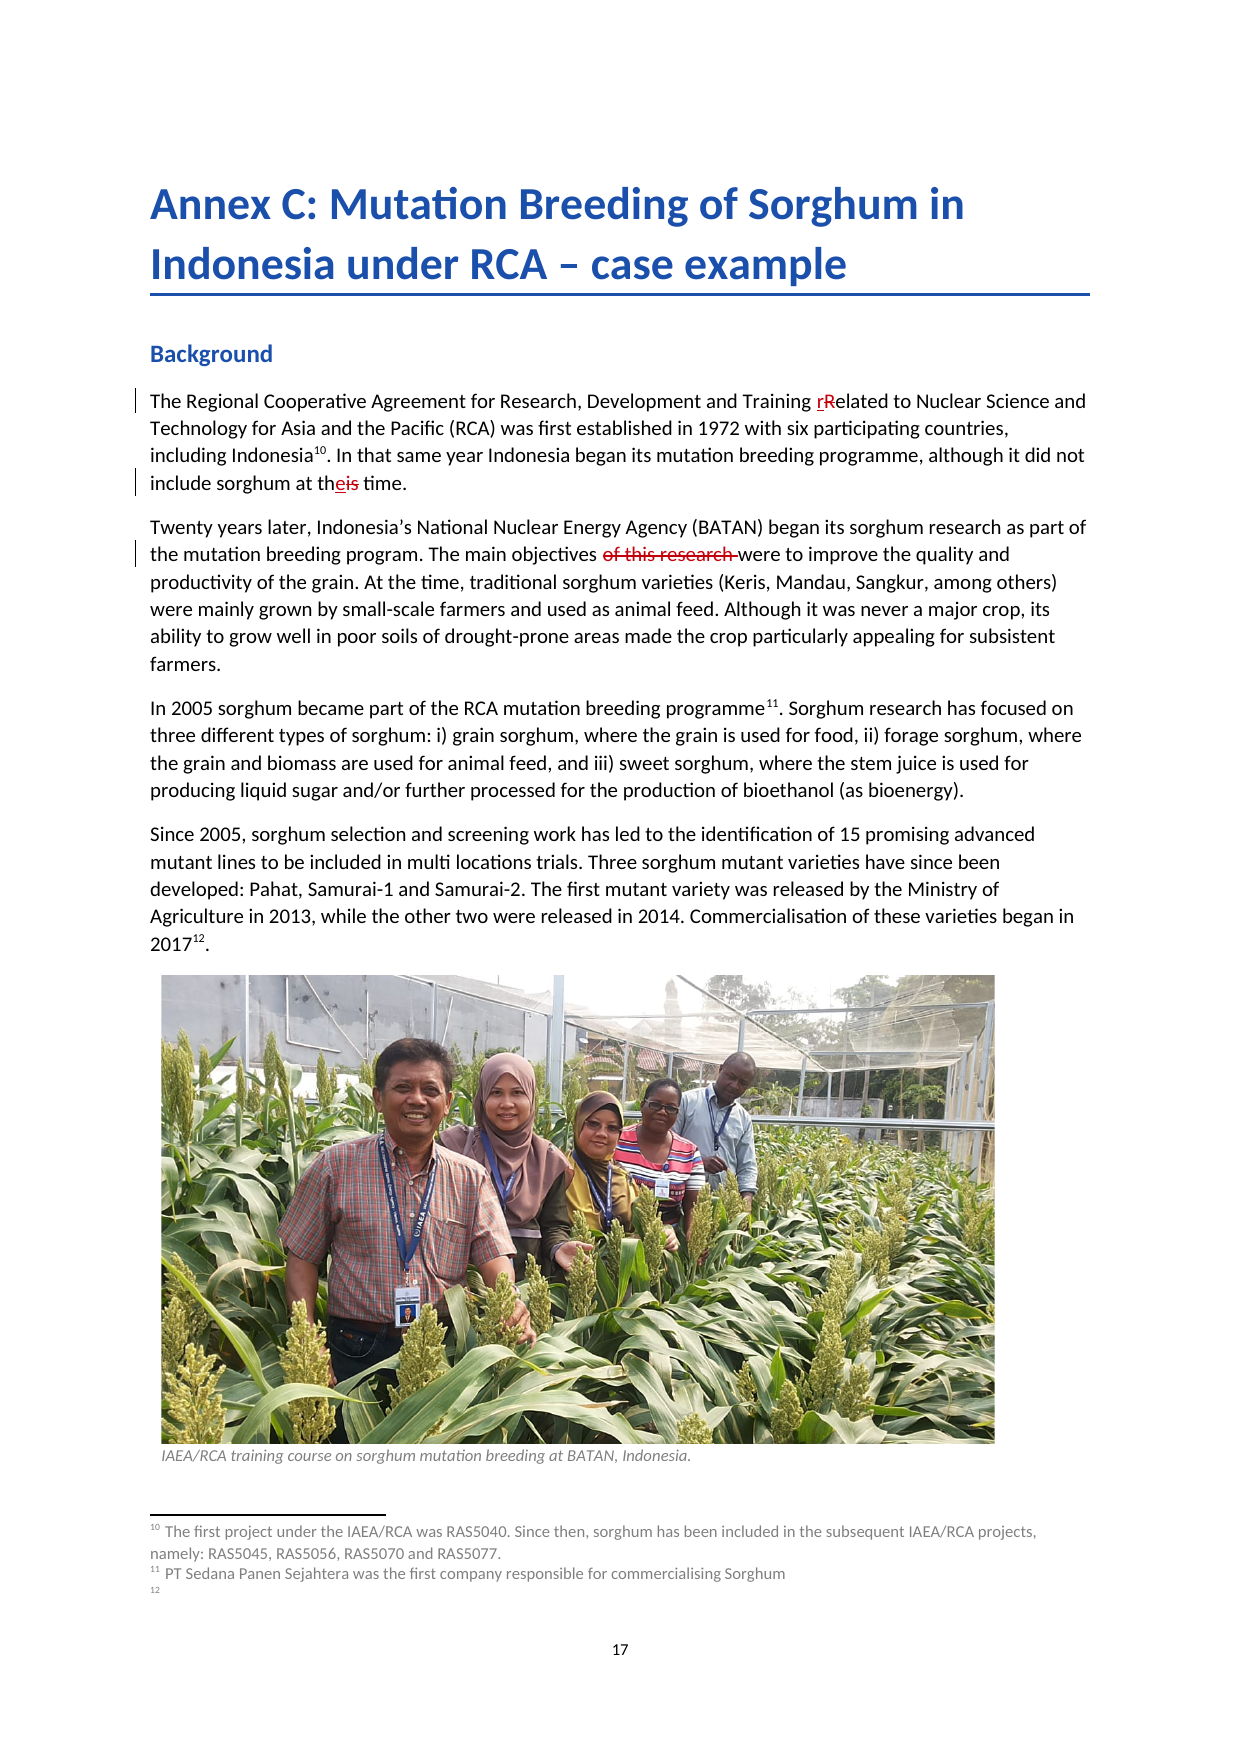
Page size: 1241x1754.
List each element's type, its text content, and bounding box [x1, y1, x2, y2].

subtitle Annex C: Mutation Breeding of Sorghum in Indonesia under RCA – case example [150, 175, 1090, 293]
text In 2005 sorghum became part of the RCA mutation breeding programme. Sorghum research has focused on three different types of sorghum: i) grain sorghum, where the grain is used for food, ii) forage sorghum, where the grain and biomass are used for animal feed, and iii) sweet sorghum, where the stem juice is used for producing liquid sugar and/or further processed for the production of bioethanol (as bioenergy). [150, 695, 1090, 803]
text Since 2005, sorghum selection and screening work has led to the identification of 15 promising advanced mutant lines to be included in multi locations trials. Three sorghum mutant varieties have since been developed: Pahat, Samurai-1 and Samurai-2. The first mutant variety was released by the Ministry of Agriculture in 2013, while the other two were released in 2014. Commercialisation of these varieties began in 2017. [150, 821, 1090, 956]
picture [161, 975, 995, 1444]
subtitle Background [150, 338, 1090, 369]
text Twenty years later, Indonesia’s National Nuclear Energy Agency (BATAN) began its sorghum research as part of the mutation breeding program. The main objectives were to improve the quality and productivity of the grain. At the time, traditional sorghum varieties (Keris, Mandau, Sangkur, among others) were mainly grown by small-scale farmers and used as animal feed. Although it was never a major crop, its ability to grow well in poor soils of drought-prone areas made the crop particularly appealing for subsistent farmers. [150, 514, 1090, 677]
table_cell IAEA/RCA training course on sorghum mutation breeding at BATAN, Indonesia. [150, 1446, 1090, 1484]
table_header [150, 975, 1090, 1446]
text The Regional Cooperative Agreement for Research, Development and Training elated to Nuclear Science and Technology for Asia and the Pacific (RCA) was first established in 1972 with six participating countries, including Indonesia. In that same year Indonesia began its mutation breeding programme, although it did not include sorghum at th time. [150, 388, 1090, 496]
